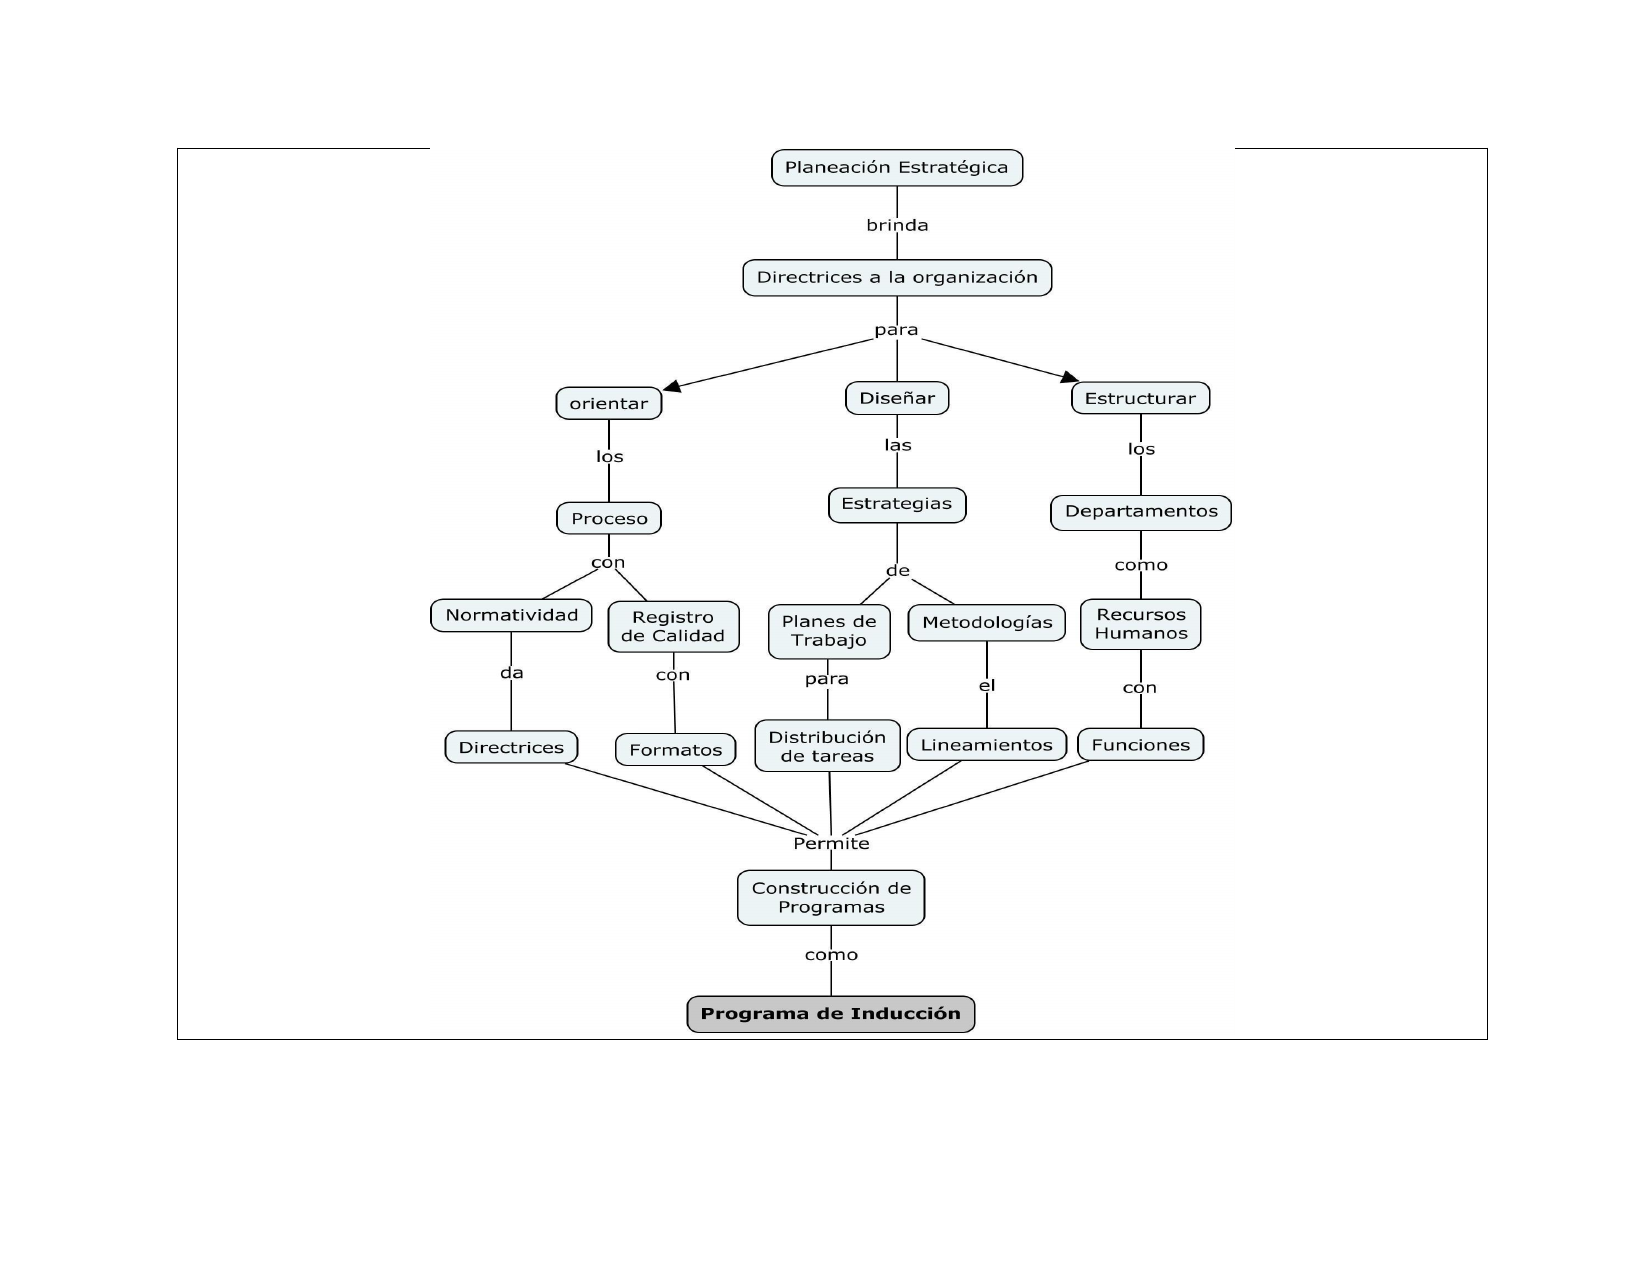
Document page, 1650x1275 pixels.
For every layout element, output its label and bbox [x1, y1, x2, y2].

picture [430, 148, 1235, 1035]
table_cell [178, 149, 1487, 1039]
